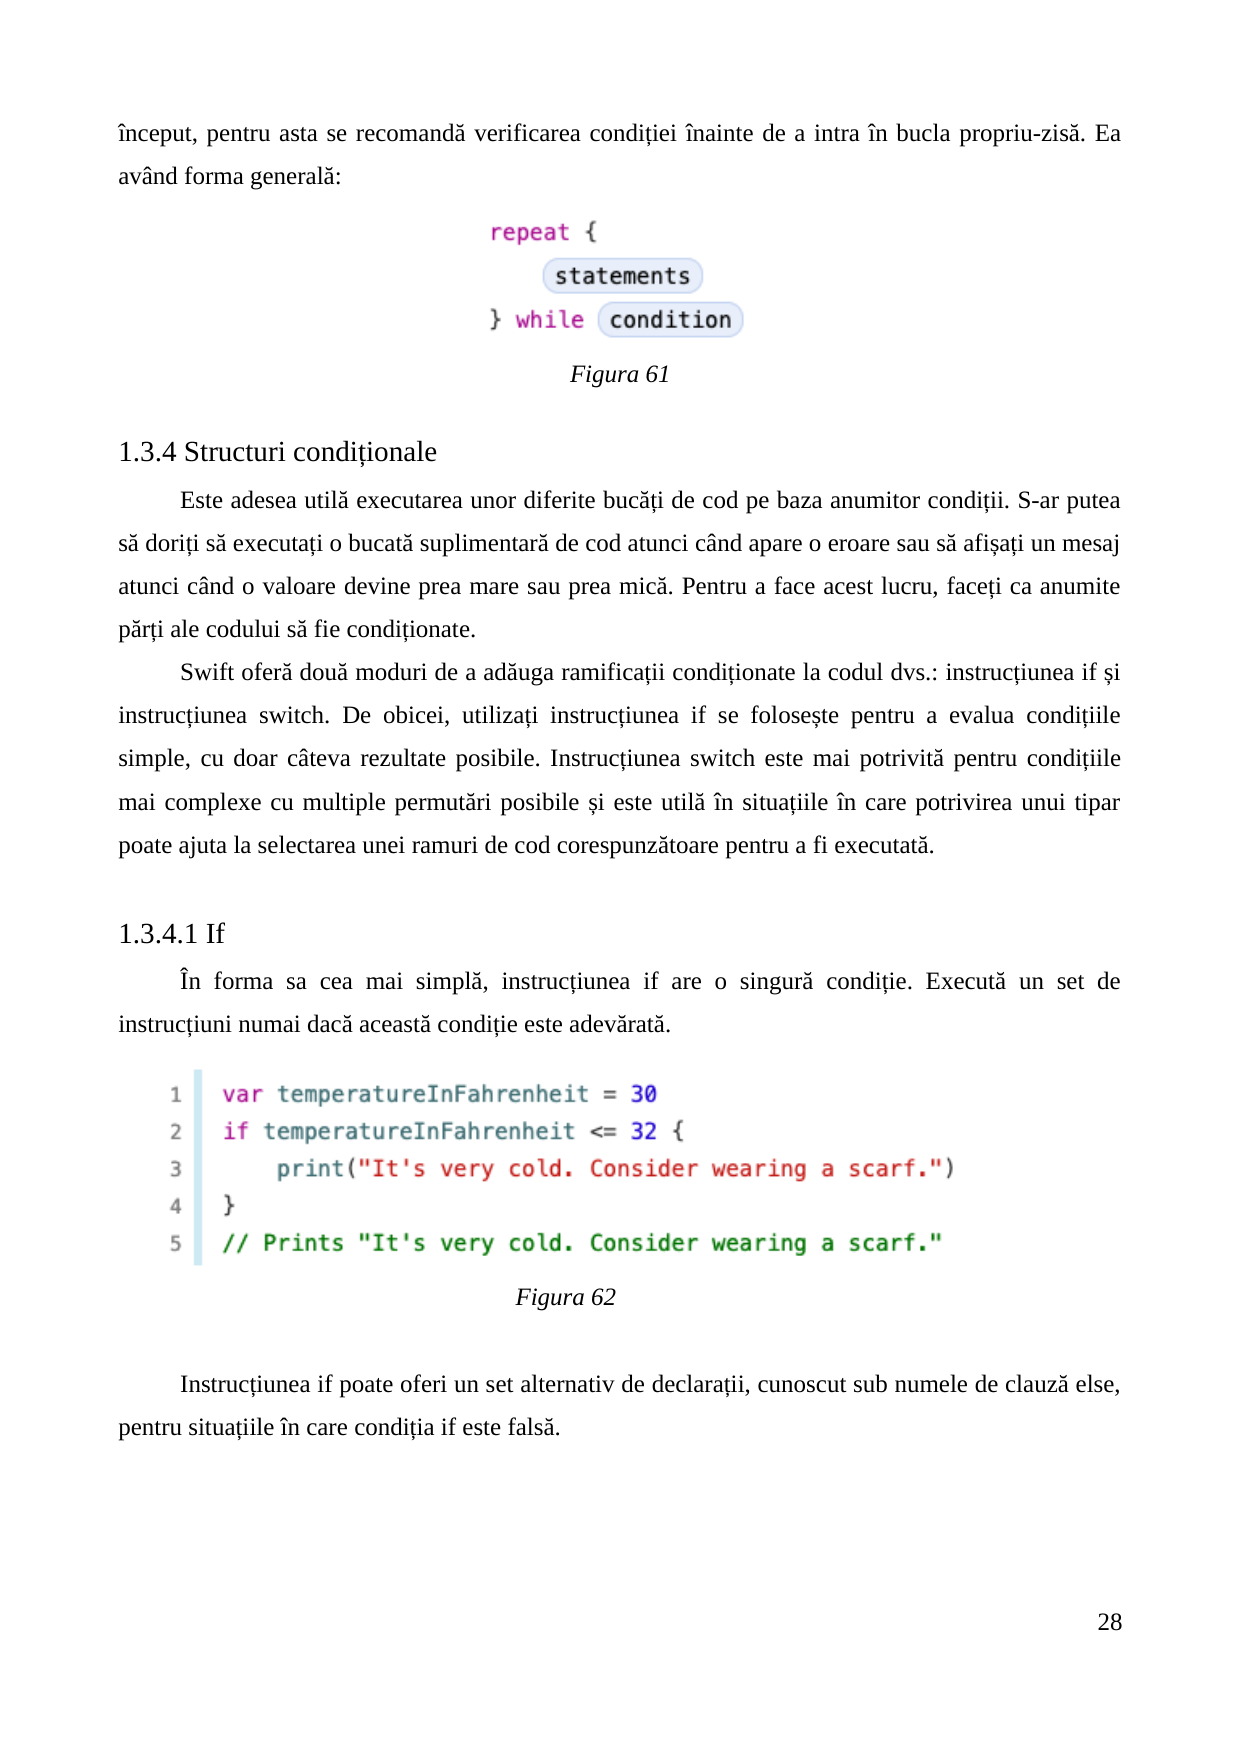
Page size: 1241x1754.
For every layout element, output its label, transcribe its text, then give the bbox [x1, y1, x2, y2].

text Swift oferă două moduri de a adăuga ramificații condiționate la codul dvs.: instrucțiunea if și instrucțiunea switch. De obicei, utilizați instrucțiunea if se folosește pentru a evalua condițiile simple, cu doar câteva rezultate posibile. Instrucțiunea switch este mai potrivită pentru condițiile mai complexe cu multiple permutări posibile și este utilă în situațiile în care potrivirea unui tipar poate ajuta la selectarea unei ramuri de cod corespunzătoare pentru a fi executată. [118, 657, 1122, 858]
text Este adesea utilă executarea unor diferite bucăți de cod pe baza anumitor condiții. S-ar putea să doriți să executați o bucată suplimentară de cod atunci când apare o eroare sau să afișați un mesaj atunci când o valoare devine prea mare sau prea mică. Pentru a face acest lucru, faceți ca anumite părți ale codului să fie condiționate. [118, 485, 1122, 643]
picture [480, 217, 760, 354]
text În forma sa cea mai simplă, instrucțiunea if are o singură condiție. Execută un set de instrucțiuni numai dacă această condiție este adevărată. [118, 966, 1122, 1038]
picture [162, 1065, 969, 1277]
subtitle 1.3.4 Structuri condiționale [118, 434, 1122, 468]
subtitle 1.3.4.1 If [118, 916, 1122, 949]
text Instrucțiunea if poate oferi un set alternativ de declarații, cunoscut sub numele de clauză else, pentru situațiile în care condiția if este falsă. [118, 1369, 1122, 1441]
text început, pentru asta se recomandă verificarea condiției înainte de a intra în bucla propriu-zisă. Ea având forma generală: [118, 118, 1122, 190]
